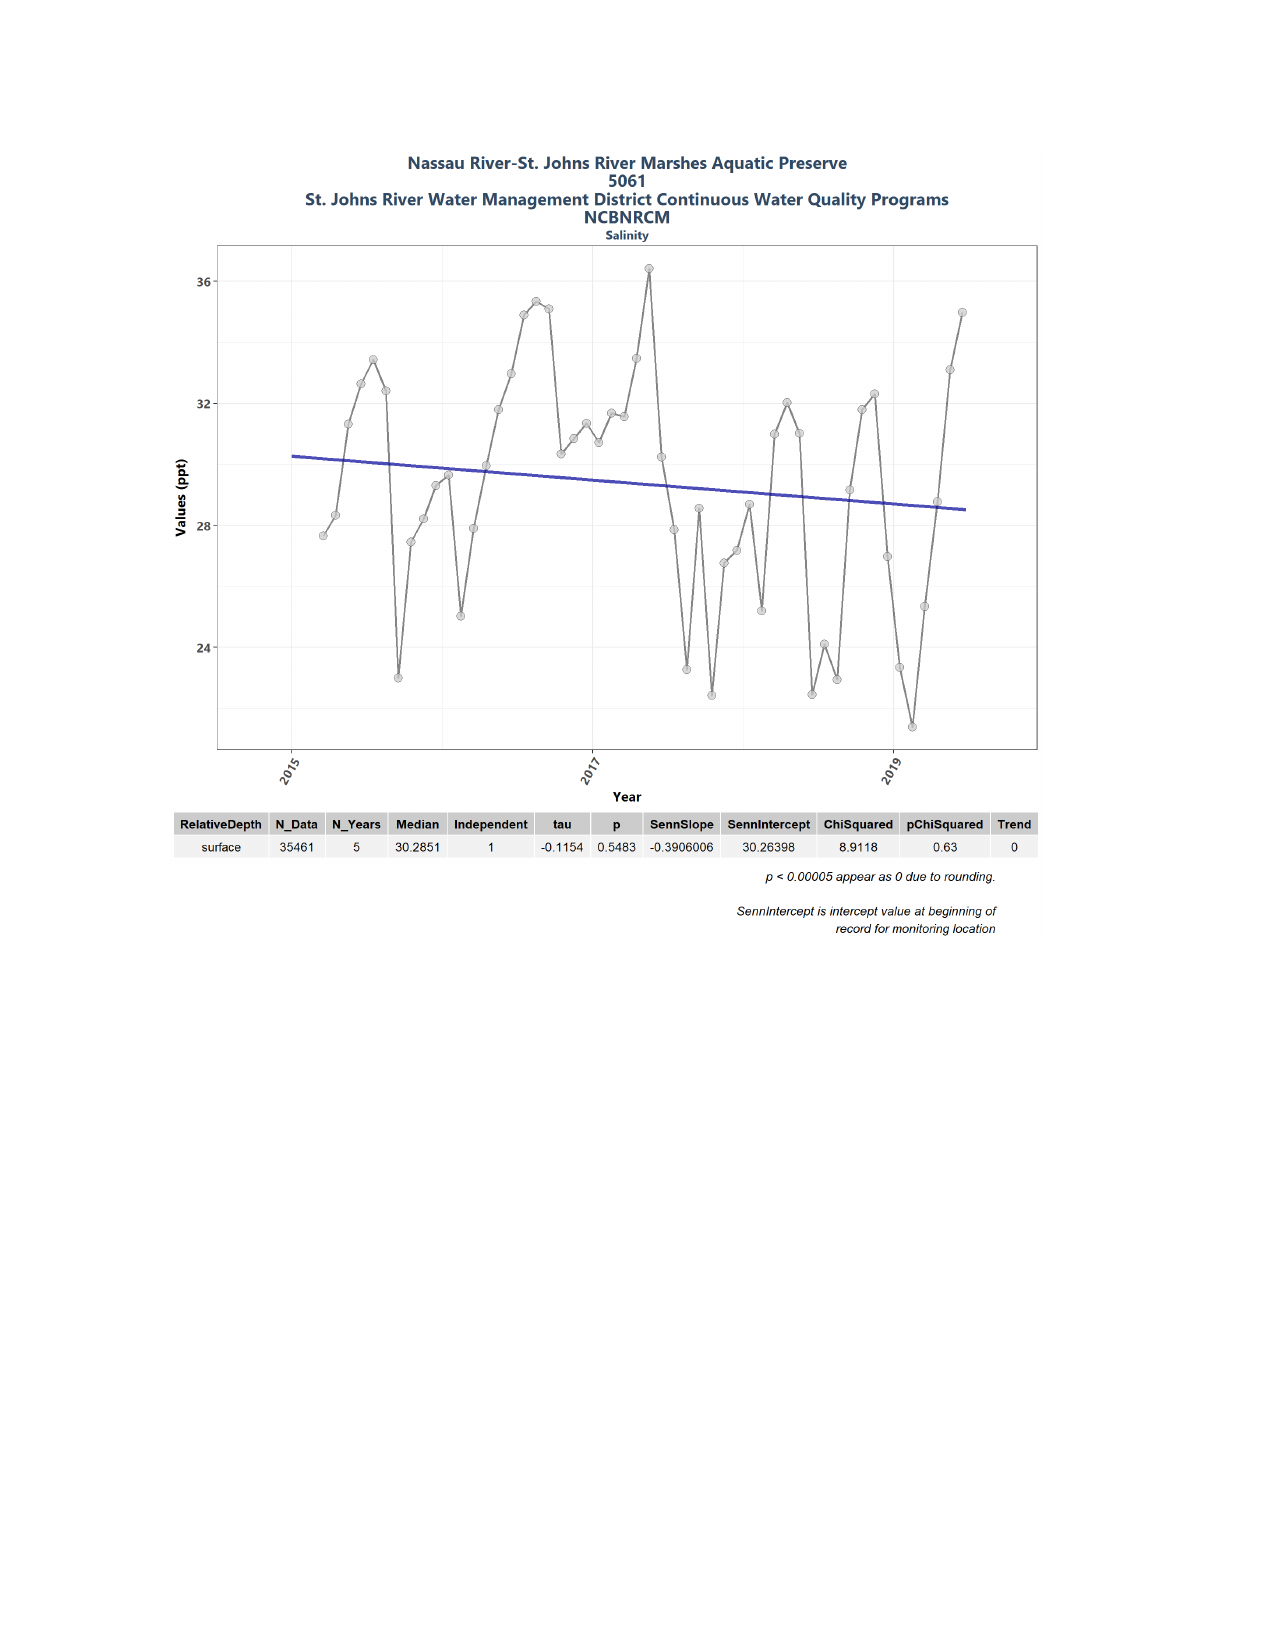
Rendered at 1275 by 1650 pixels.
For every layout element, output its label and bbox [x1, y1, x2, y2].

picture [168, 150, 1044, 938]
